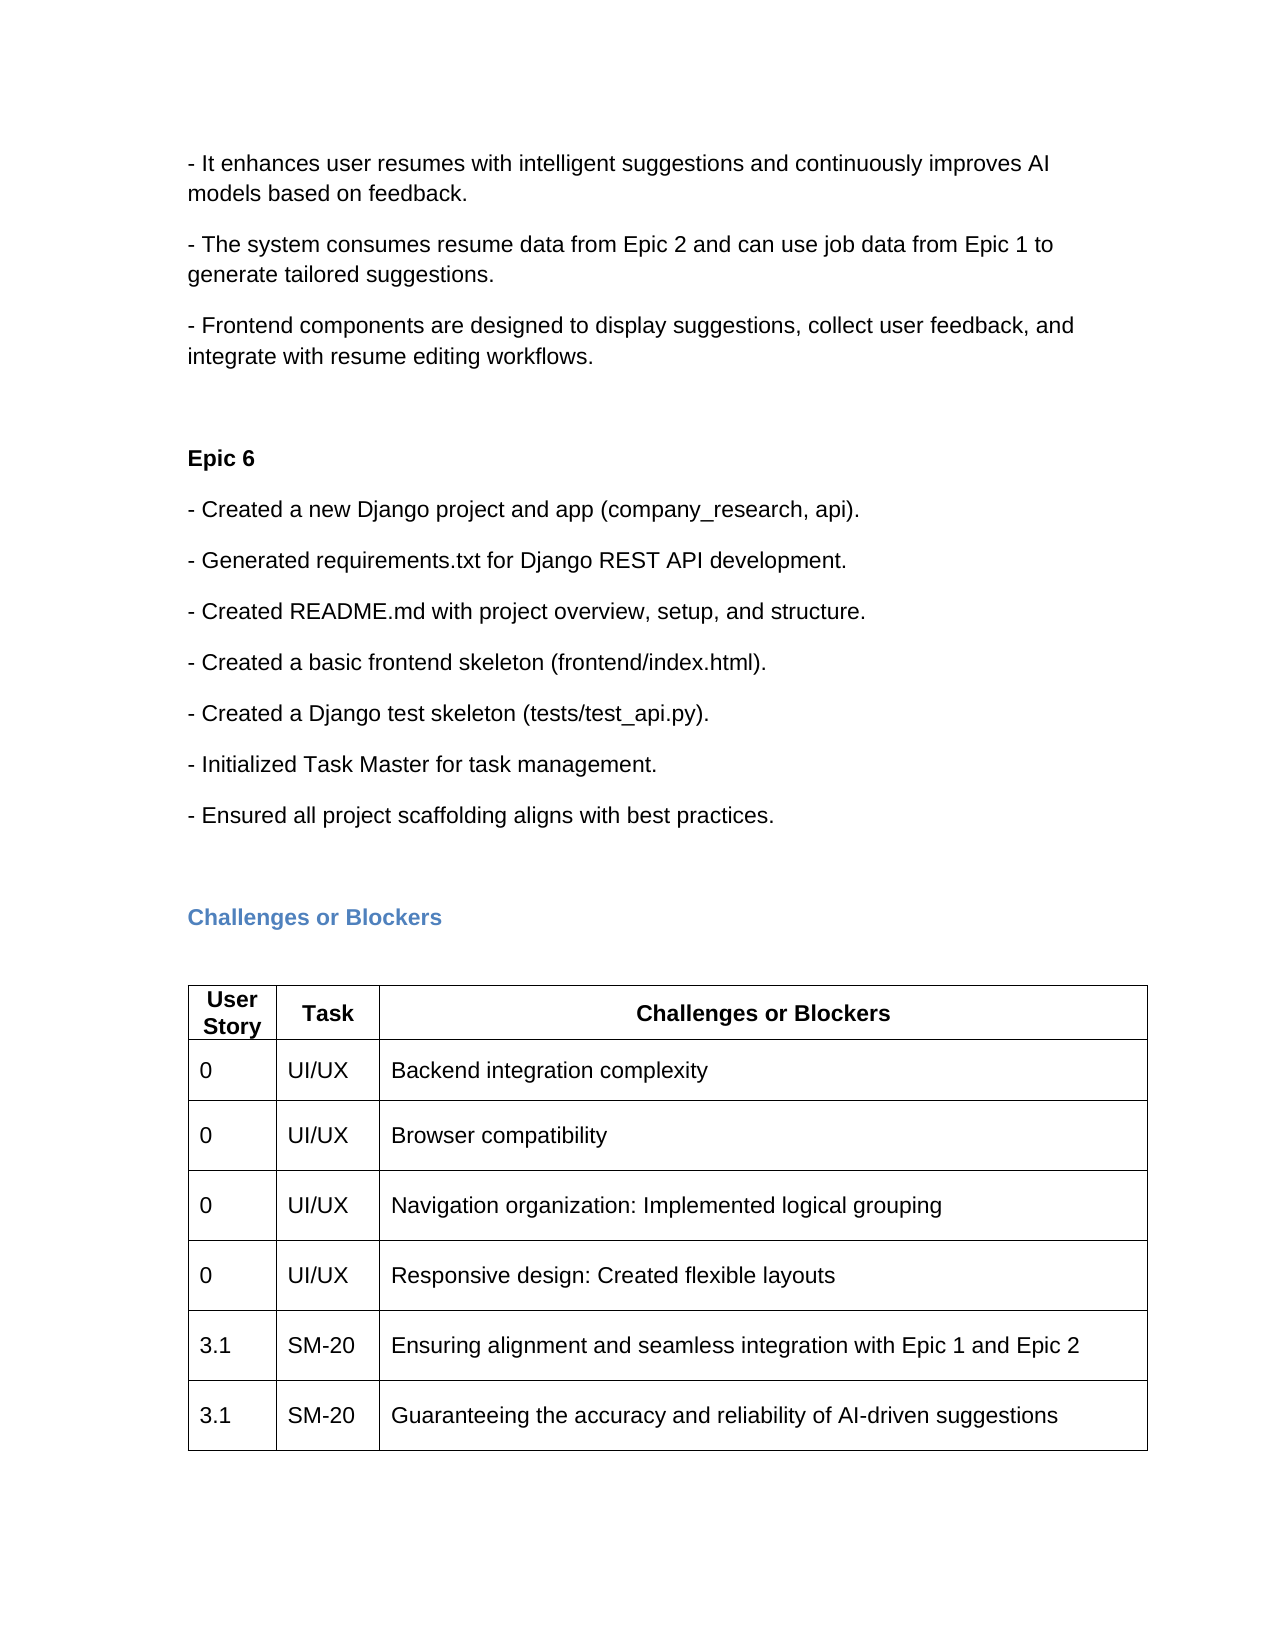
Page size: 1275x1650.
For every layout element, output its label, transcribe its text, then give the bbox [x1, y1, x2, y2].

table_cell 0 [189, 1040, 276, 1099]
table_header User Story [189, 986, 276, 1039]
text - Generated requirements.txt for Django REST API development. [187, 547, 1087, 573]
text - Created a new Django project and app (company_research, api). [187, 496, 1087, 522]
table_cell 3.1 [189, 1311, 276, 1379]
table_cell UI/UX [277, 1101, 379, 1169]
table_cell 0 [189, 1241, 276, 1309]
table_cell Ensuring alignment and seamless integration with Epic 1 and Epic 2 [380, 1311, 1147, 1379]
table_cell 3.1 [189, 1381, 276, 1449]
text - The system consumes resume data from Epic 2 and can use job data from Epic 1 to generate tailored suggestions. [187, 231, 1087, 288]
text - Created a Django test skeleton (tests/test_api.py). [187, 700, 1087, 726]
table_cell Backend integration complexity [380, 1040, 1147, 1099]
text - Created README.md with project overview, setup, and structure. [187, 598, 1087, 624]
table_cell 0 [189, 1101, 276, 1169]
text - Frontend components are designed to display suggestions, collect user feedback, and integrate with resume editing workflows. [187, 312, 1087, 369]
table_cell Responsive design: Created flexible layouts [380, 1241, 1147, 1309]
text - Created a basic frontend skeleton (frontend/index.html). [187, 649, 1087, 675]
subtitle Challenges or Blockers [187, 904, 1087, 931]
table_cell 0 [189, 1171, 276, 1239]
table_cell UI/UX [277, 1241, 379, 1309]
table_cell Guaranteeing the accuracy and reliability of AI-driven suggestions [380, 1381, 1147, 1449]
text - Ensured all project scaffolding aligns with best practices. [187, 802, 1087, 828]
text Epic 6 [187, 445, 1087, 471]
text - Initialized Task Master for task management. [187, 751, 1087, 777]
table_cell Navigation organization: Implemented logical grouping [380, 1171, 1147, 1239]
table_cell Browser compatibility [380, 1101, 1147, 1169]
table_header Task [277, 986, 379, 1039]
table_cell SM-20 [277, 1381, 379, 1449]
table_cell SM-20 [277, 1311, 379, 1379]
table_header Challenges or Blockers [380, 986, 1147, 1039]
text - It enhances user resumes with intelligent suggestions and continuously improves AI models based on feedback. [187, 150, 1087, 207]
table_cell UI/UX [277, 1171, 379, 1239]
table_cell UI/UX [277, 1040, 379, 1099]
